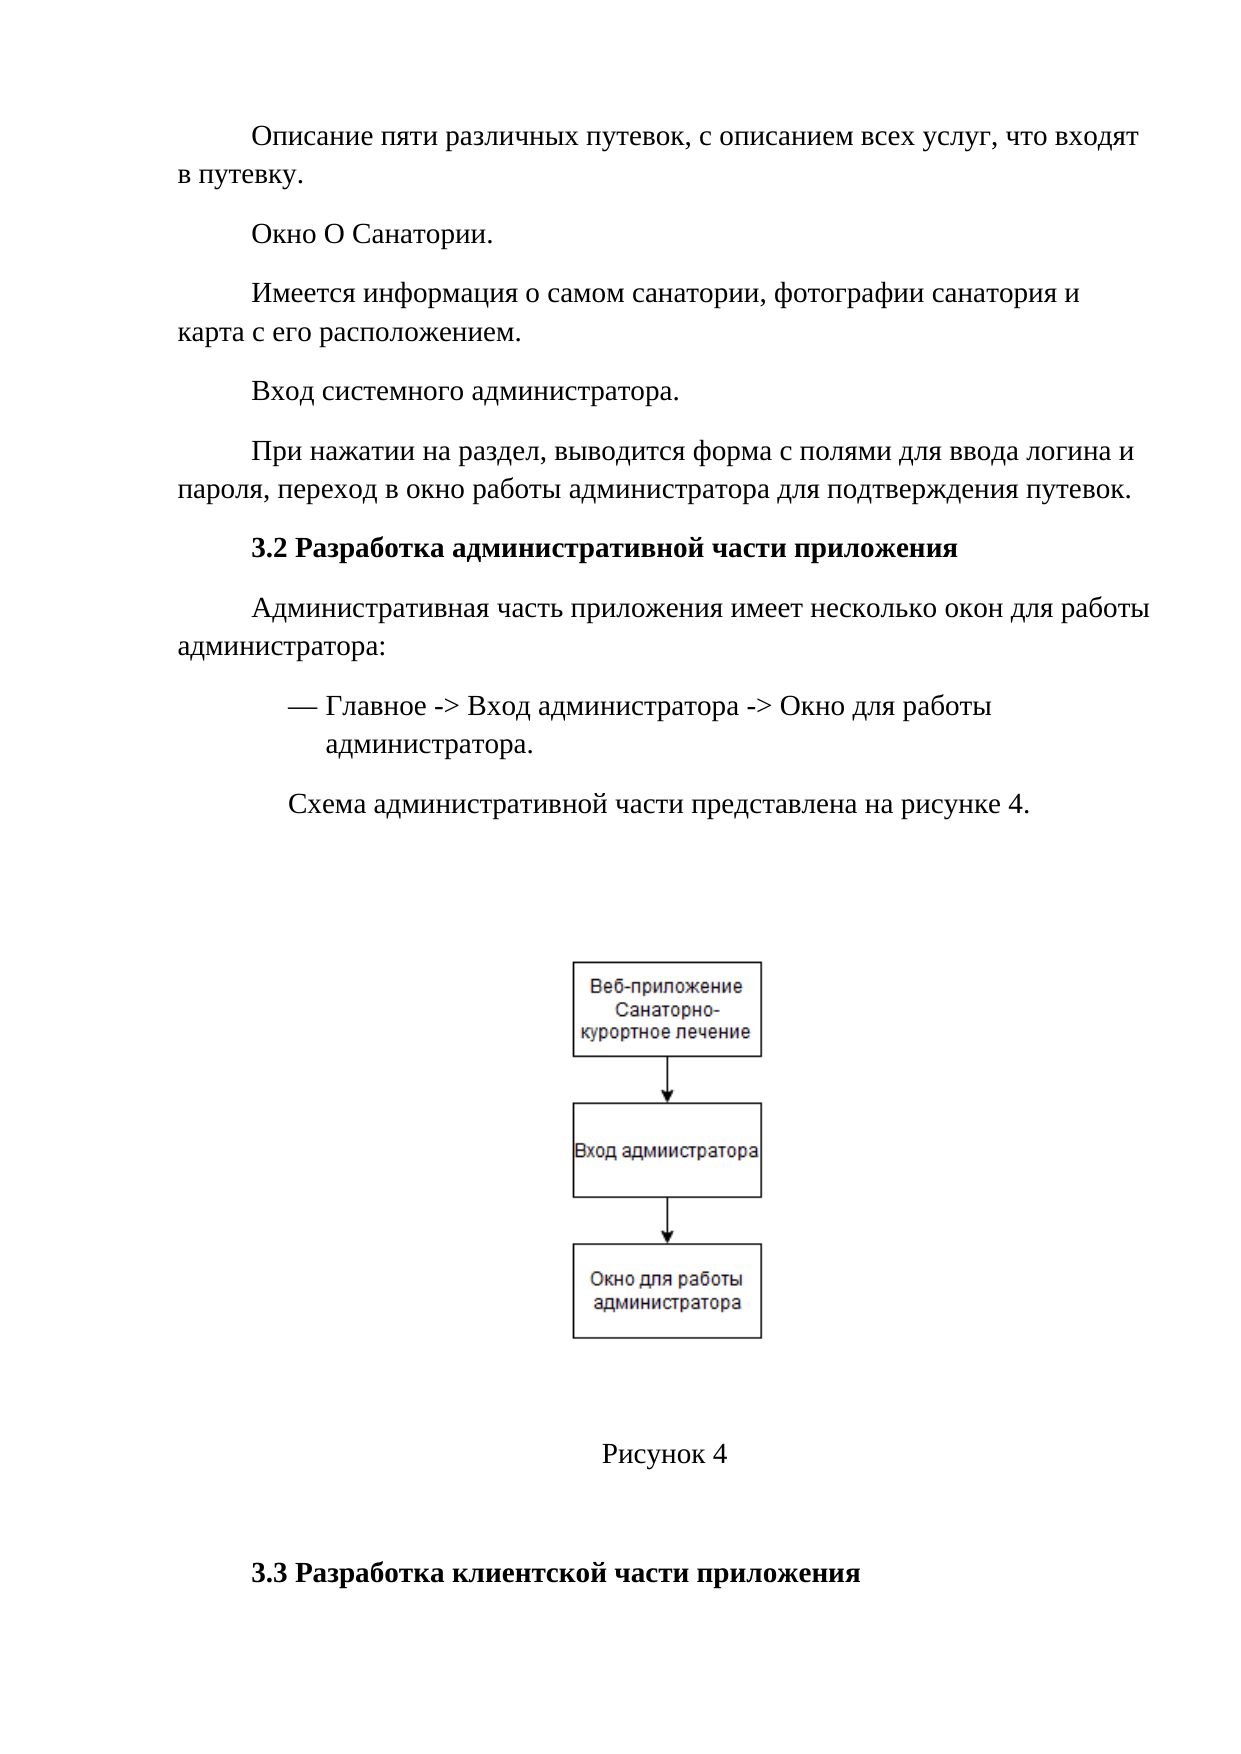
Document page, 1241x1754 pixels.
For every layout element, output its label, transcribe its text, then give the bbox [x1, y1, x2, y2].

text Схема административной части представлена на рисунке 4. [288, 786, 1152, 819]
list Главное -> Вход администратора -> Окно для работы администратора. [288, 688, 1152, 760]
text Рисунок 4 [177, 1436, 1152, 1469]
text При нажатии на раздел, выводится форма с полями для ввода логина и пароля, переход в окно работы администратора для подтверждения путевок. [177, 433, 1152, 505]
text Вход системного администратора. [177, 373, 1152, 407]
picture [487, 904, 842, 1411]
text Описание пяти различных путевок, с описанием всех услуг, что входят в путевку. [177, 118, 1152, 190]
text 3.2 Разработка административной части приложения [177, 531, 1152, 564]
text Окно О Санатории. [177, 216, 1152, 249]
text 3.3 Разработка клиентской части приложения [177, 1555, 1152, 1588]
text Имеется информация о самом санатории, фотографии санатория и карта с его расположением. [177, 275, 1152, 347]
text Административная часть приложения имеет несколько окон для работы администратора: [177, 590, 1152, 662]
